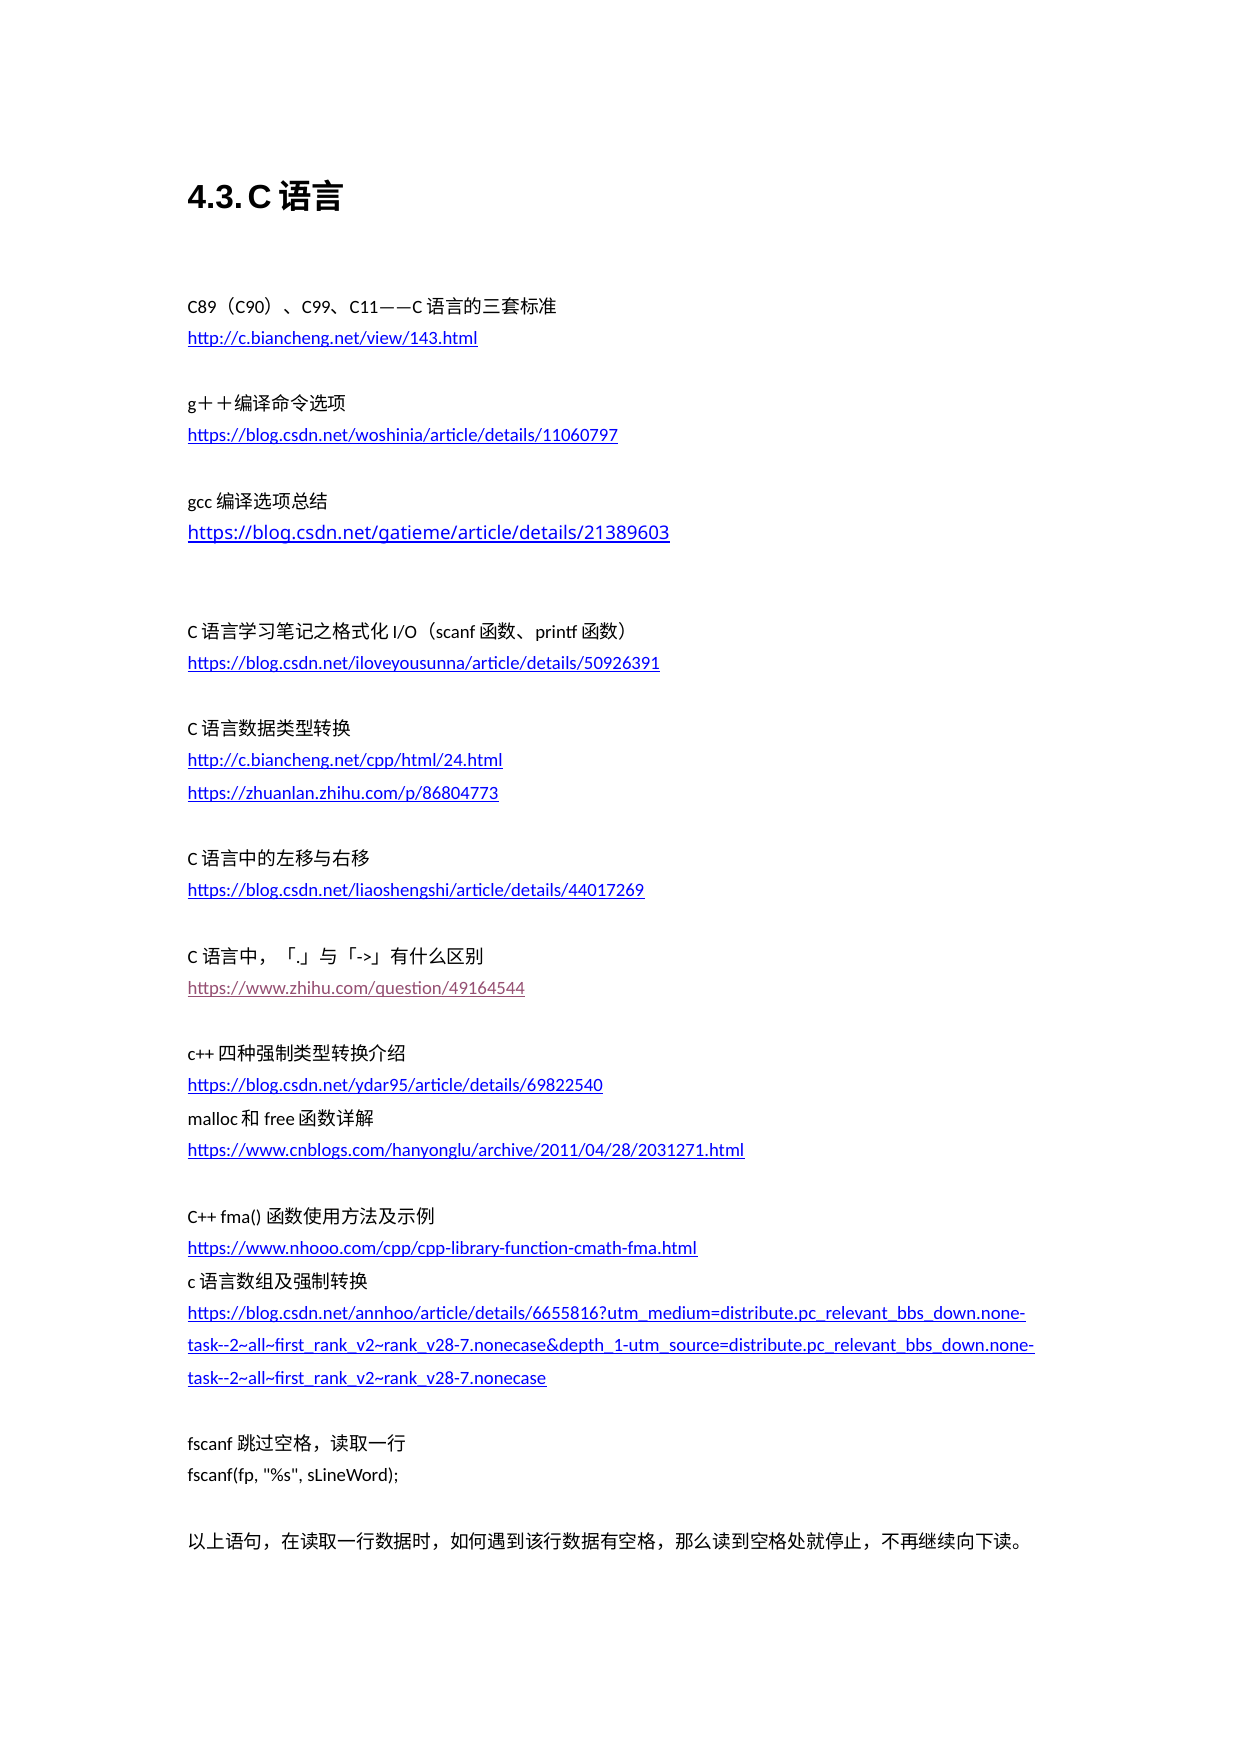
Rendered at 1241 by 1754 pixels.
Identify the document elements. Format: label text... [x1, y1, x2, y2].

text fscanf(fp, "%s", sLineWord); [187, 1459, 1053, 1491]
text https://blog.csdn.net/ydar95/article/details/69822540 [187, 1069, 1053, 1101]
text https://blog.csdn.net/gatieme/article/details/21389603 [187, 516, 1053, 549]
text C语言中的左移与右移 [187, 841, 1053, 874]
text C语言学习笔记之格式化I/O（scanf函数、printf函数） [187, 614, 1053, 646]
text http://c.biancheng.net/cpp/html/24.html [187, 744, 1053, 776]
subtitle C语言 [187, 162, 1053, 227]
text https://www.zhihu.com/question/49164544 [187, 971, 1053, 1004]
text C++ fma() 函数使用方法及示例 [187, 1199, 1053, 1231]
text https://blog.csdn.net/iloveyousunna/article/details/50926391 [187, 646, 1053, 679]
text http://c.biancheng.net/view/143.html [187, 321, 1053, 354]
text https://zhuanlan.zhihu.com/p/86804773 [187, 776, 1053, 809]
text gcc编译选项总结 [187, 484, 1053, 516]
text https://blog.csdn.net/woshinia/article/details/11060797 [187, 419, 1053, 451]
text https://blog.csdn.net/liaoshengshi/article/details/44017269 [187, 874, 1053, 906]
text C89（C90）、C99、C11——C语言的三套标准 [187, 289, 1053, 321]
text 以上语句，在读取一行数据时，如何遇到该行数据有空格，那么读到空格处就停止，不再继续向下读。 [187, 1524, 1053, 1556]
text https://www.nhooo.com/cpp/cpp-library-function-cmath-fma.html [187, 1231, 1053, 1264]
text fscanf 跳过空格，读取一行 [187, 1426, 1053, 1459]
text https://www.cnblogs.com/hanyonglu/archive/2011/04/28/2031271.html [187, 1134, 1053, 1166]
text https://blog.csdn.net/annhoo/article/details/6655816?utm_medium=distribute.pc_relevant_bbs_down.none-task--2~all~first_rank_v2~rank_v28-7.nonecase&depth_1-utm_source=distribute.pc_relevant_bbs_down.none-task--2~all~first_rank_v2~rank_v28-7.nonecase [187, 1296, 1053, 1394]
text malloc和free函数详解 [187, 1101, 1053, 1134]
text g＋＋编译命令选项 [187, 386, 1053, 419]
text C语言数据类型转换 [187, 711, 1053, 744]
text c语言数组及强制转换 [187, 1264, 1053, 1296]
text c++ 四种强制类型转换介绍 [187, 1036, 1053, 1069]
text C 语言中，「.」与「->」有什么区别 [187, 939, 1053, 971]
